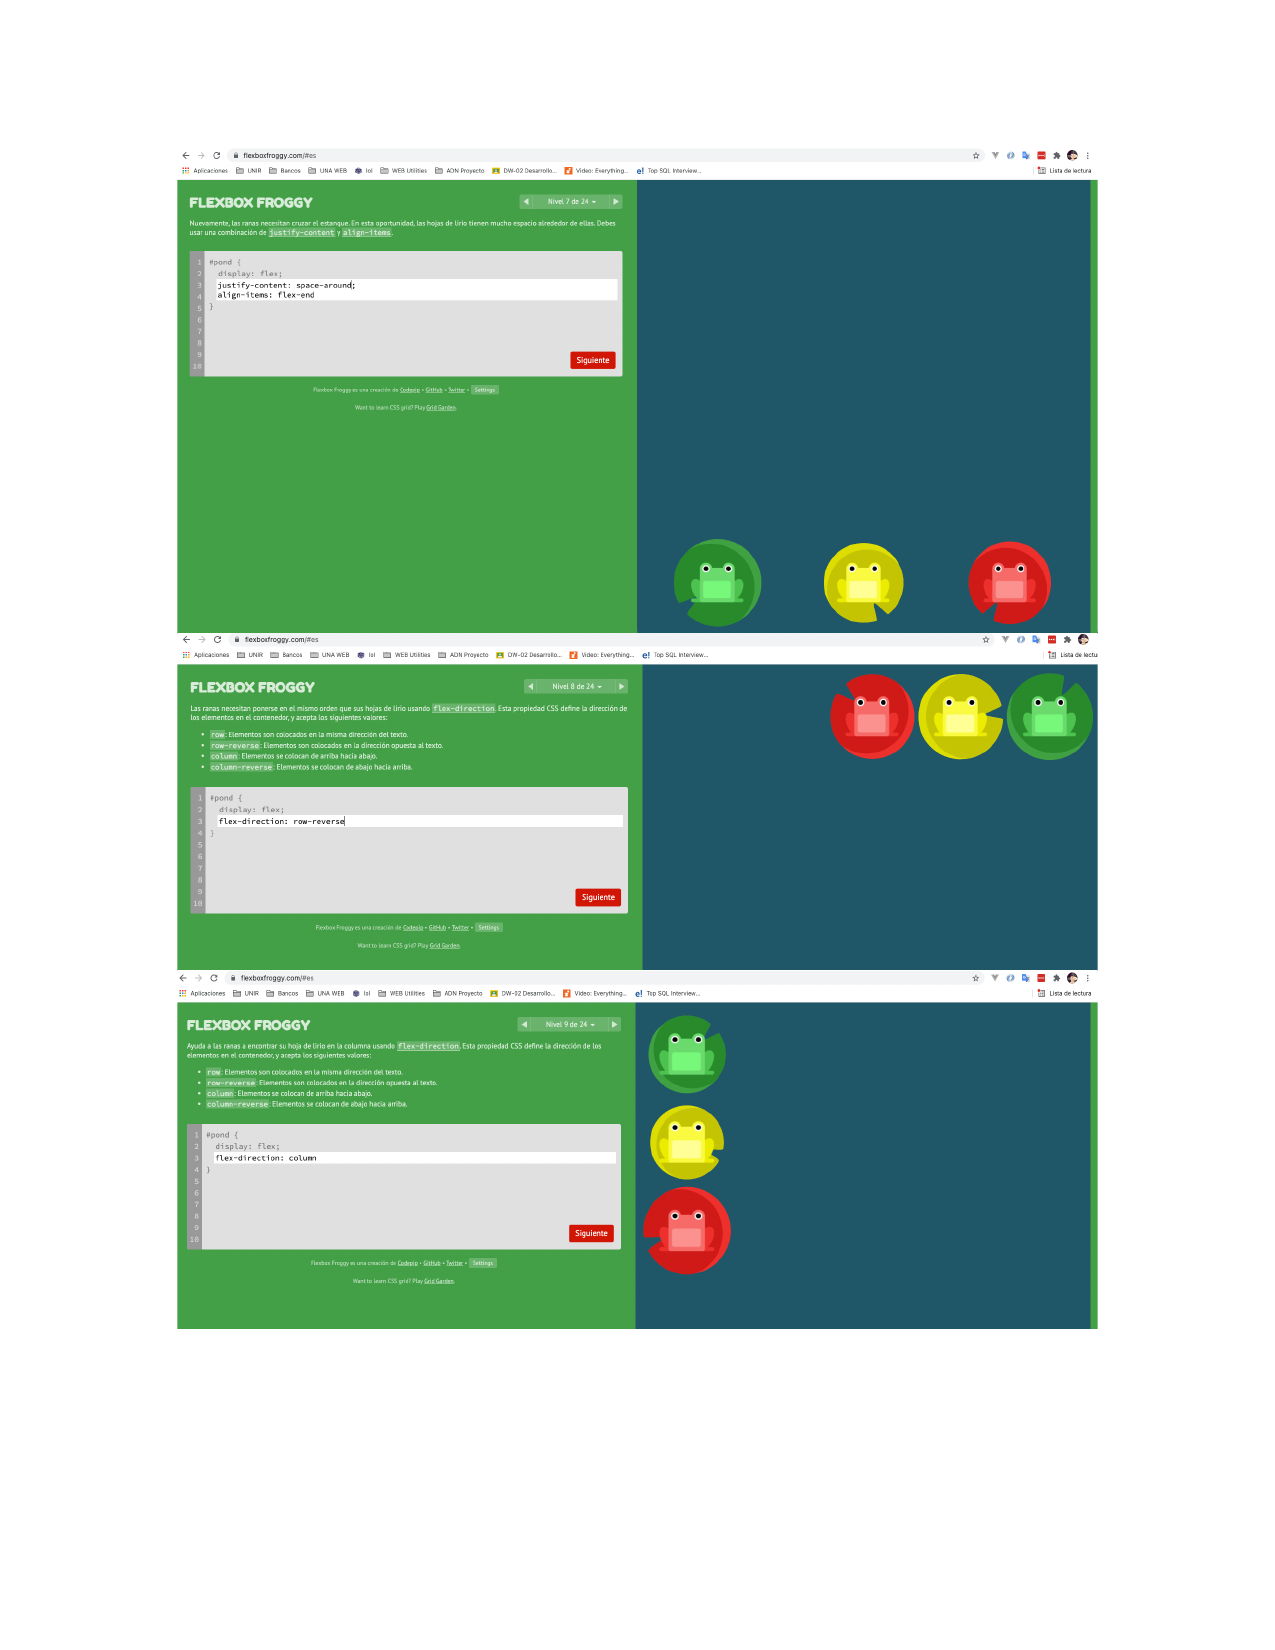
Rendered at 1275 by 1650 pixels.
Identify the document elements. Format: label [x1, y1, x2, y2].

picture [177, 147, 1098, 1329]
